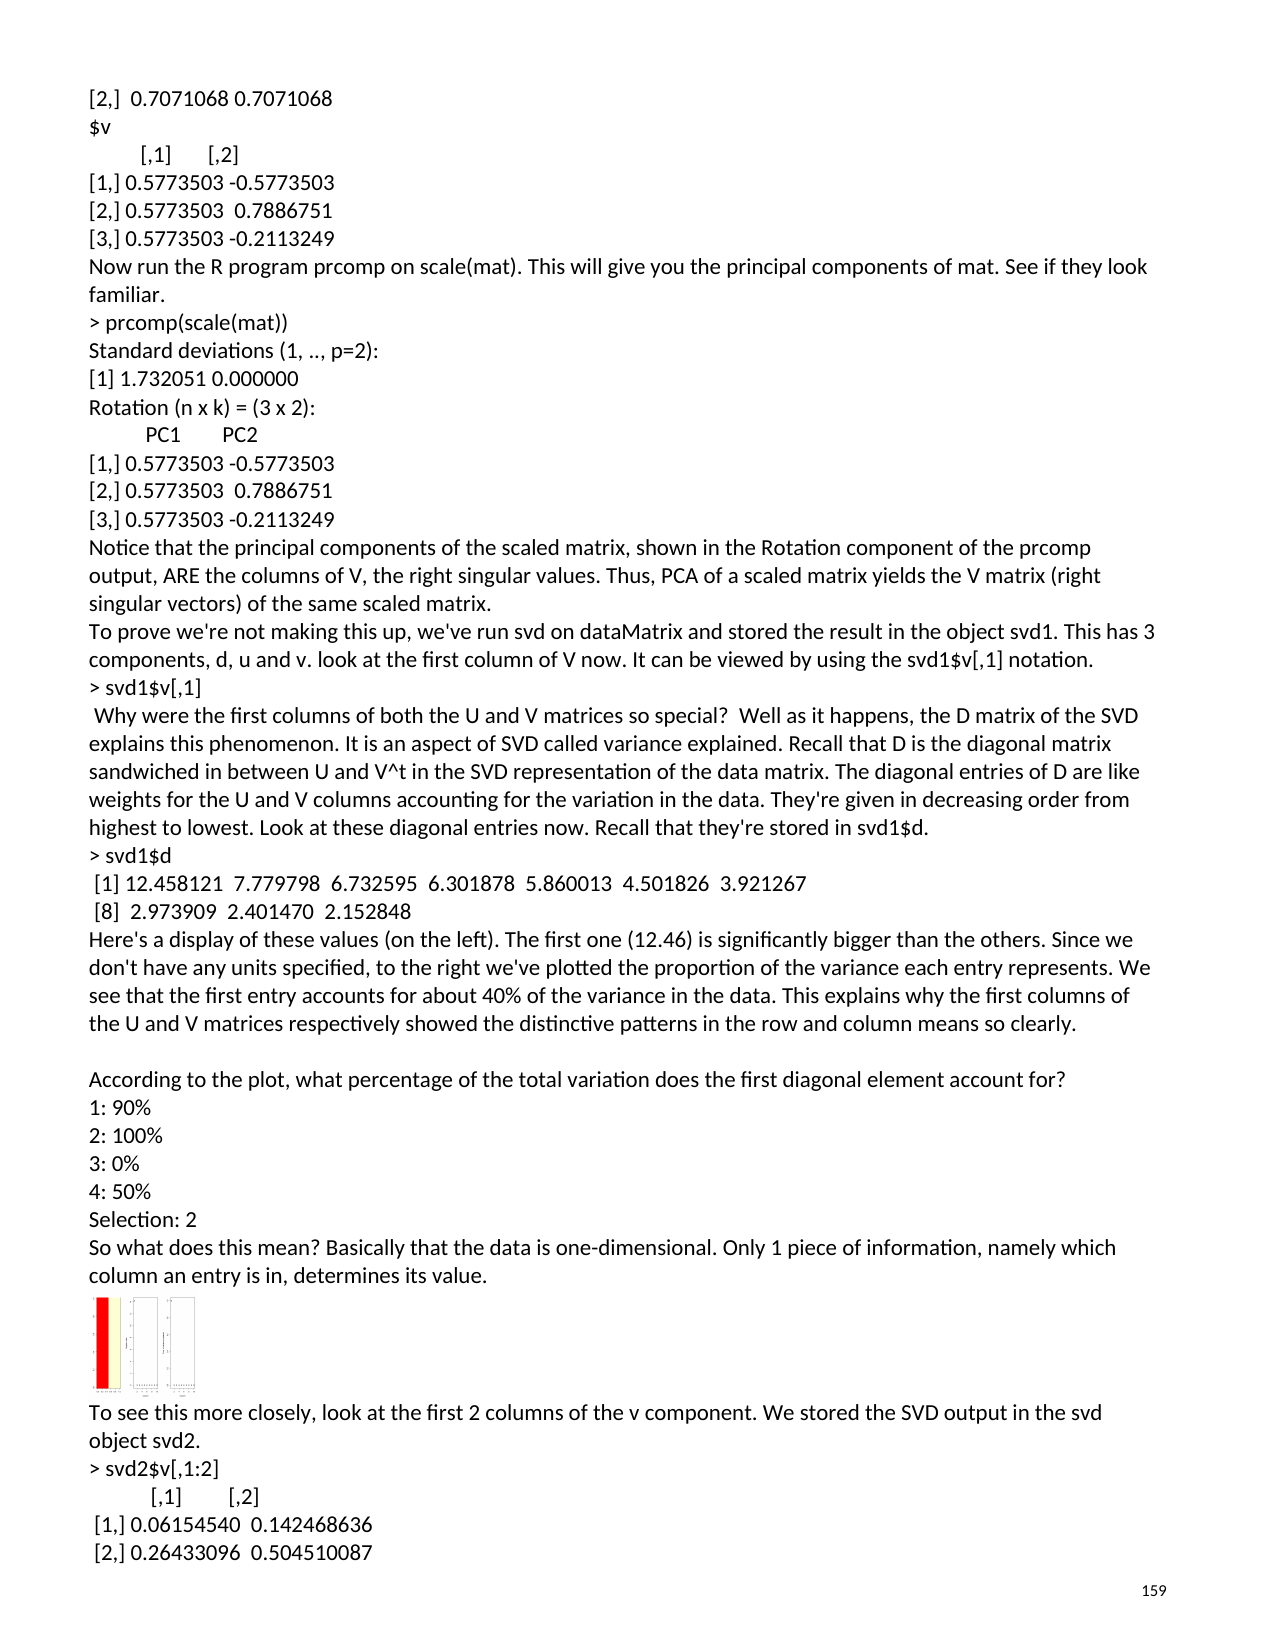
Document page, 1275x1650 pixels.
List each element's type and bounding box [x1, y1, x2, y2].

picture [88, 1289, 198, 1399]
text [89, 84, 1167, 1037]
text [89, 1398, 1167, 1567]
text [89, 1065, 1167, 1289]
